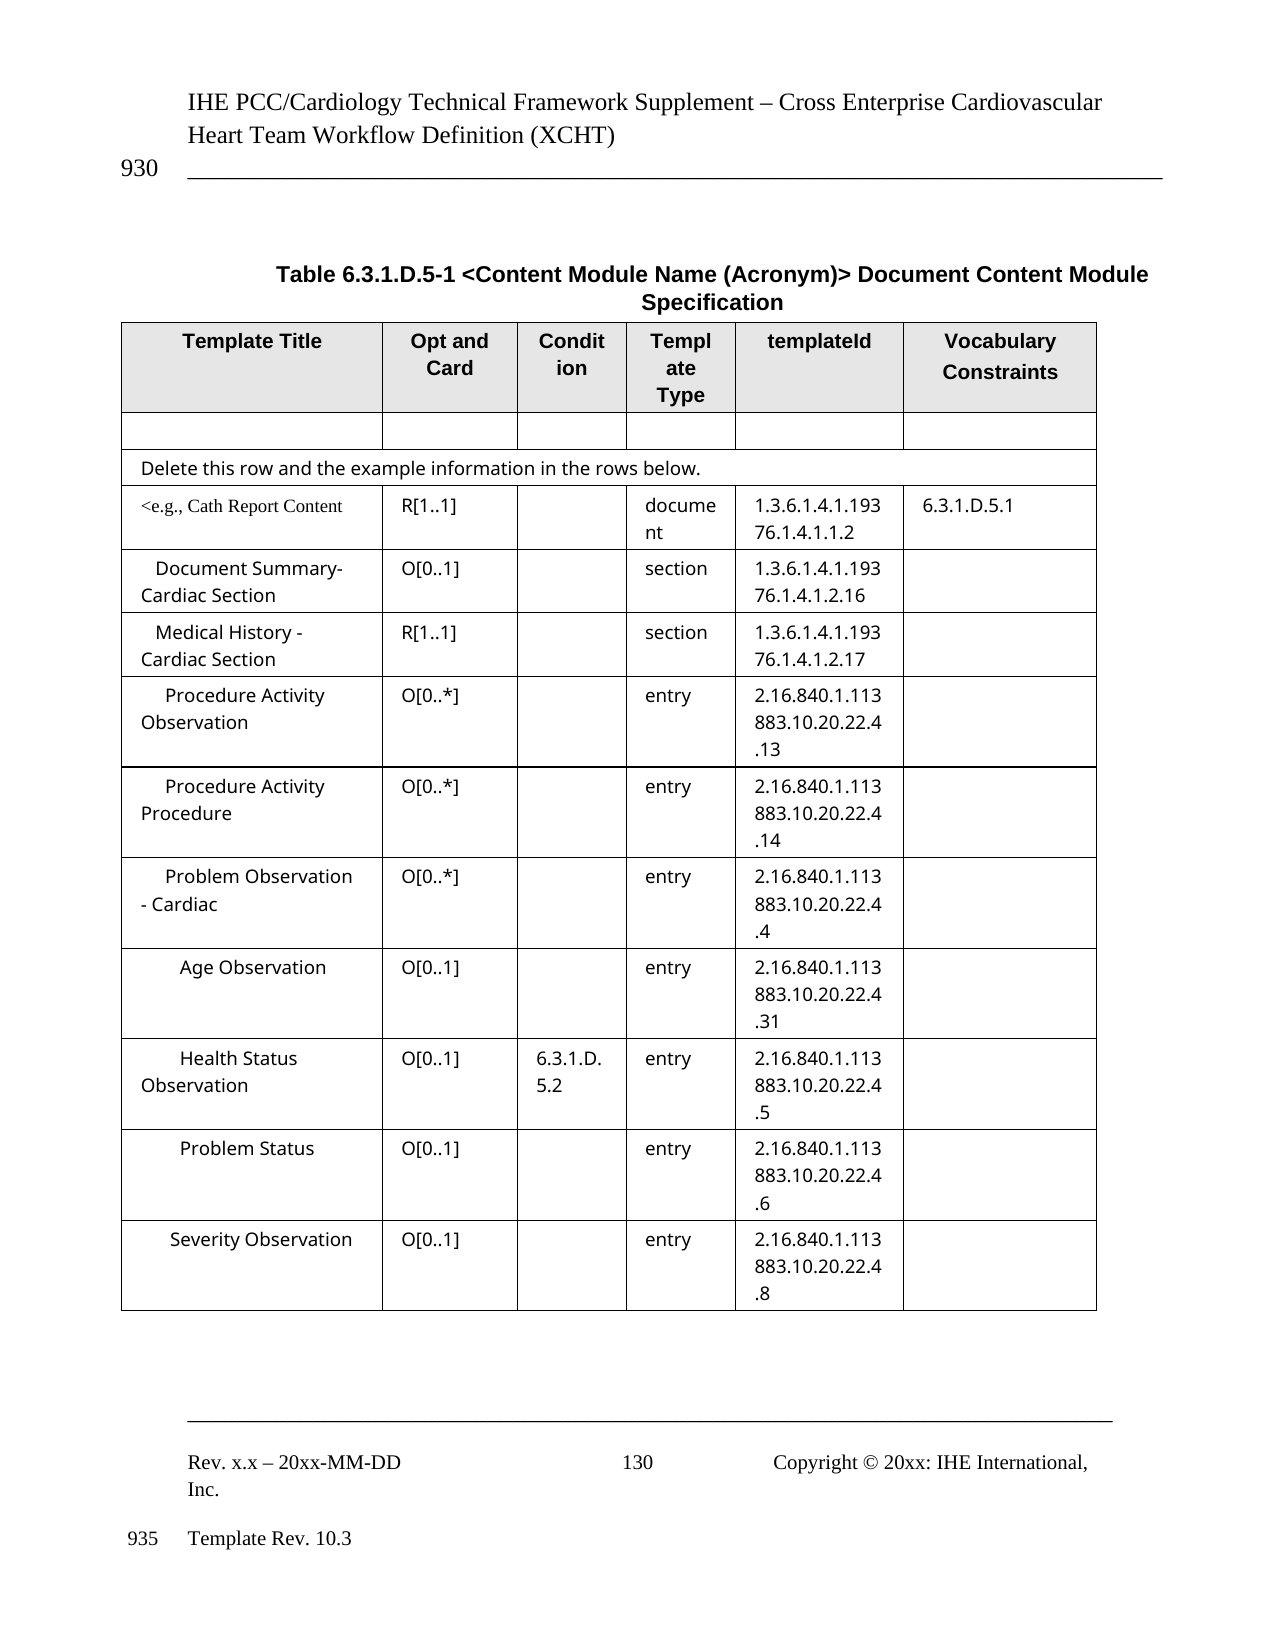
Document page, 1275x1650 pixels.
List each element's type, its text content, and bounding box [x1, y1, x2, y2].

table_cell 2.16.840.1.113883.10.20.22.4.6 [736, 1130, 903, 1219]
table_cell 2.16.840.1.113883.10.20.22.4.14 [736, 768, 903, 857]
table_cell [904, 413, 1096, 449]
table_cell [518, 1221, 626, 1310]
table_cell O[0..1] [383, 1130, 517, 1219]
table_header Condition [518, 323, 626, 412]
table_cell entry [627, 677, 735, 766]
table_cell O[0..1] [383, 1039, 517, 1129]
table_cell Problem Observation - Cardiac [122, 858, 382, 948]
table_cell O[0..1] [383, 550, 517, 612]
table_header Template Type [627, 323, 735, 412]
table_header Template Title [122, 323, 382, 412]
table_cell [904, 1039, 1096, 1129]
table_cell section [627, 550, 735, 612]
table_cell Document Summary-Cardiac Section [122, 550, 382, 612]
table_cell [518, 858, 626, 948]
table_cell R[1..1] [383, 486, 517, 549]
table_cell O[0..1] [383, 1221, 517, 1310]
table_cell 6.3.1.D.5.2 [518, 1039, 626, 1129]
table_cell 1.3.6.1.4.1.19376.1.4.1.2.17 [736, 613, 903, 676]
table_cell document [627, 486, 735, 549]
table_cell [904, 677, 1096, 766]
table_cell [122, 413, 382, 449]
table_cell R[1..1] [383, 613, 517, 676]
table_cell [904, 858, 1096, 948]
table_cell [518, 486, 626, 549]
table_cell entry [627, 1130, 735, 1219]
table_cell 1.3.6.1.4.1.19376.1.4.1.2.16 [736, 550, 903, 612]
table_cell [518, 949, 626, 1038]
table_cell 2.16.840.1.113883.10.20.22.4.8 [736, 1221, 903, 1310]
table_cell O[0..*] [383, 858, 517, 948]
table_cell O[0..1] [383, 949, 517, 1038]
table_cell [904, 949, 1096, 1038]
table_cell [904, 613, 1096, 676]
table_cell Severity Observation [122, 1221, 382, 1310]
table_cell Problem Status [122, 1130, 382, 1219]
table_cell [518, 768, 626, 857]
table_header templateId [736, 323, 903, 412]
table_cell <e.g., Cath Report Content [122, 486, 382, 549]
table_cell 6.3.1.D.5.1 [904, 486, 1096, 549]
table_cell Procedure Activity Observation [122, 677, 382, 766]
table_cell [518, 677, 626, 766]
table_cell Delete this row and the example information in the rows below. [122, 450, 1096, 485]
table_cell entry [627, 949, 735, 1038]
table_cell [904, 768, 1096, 857]
table_cell 2.16.840.1.113883.10.20.22.4.31 [736, 949, 903, 1038]
table_cell Medical History - Cardiac Section [122, 613, 382, 676]
table_header Opt and Card [383, 323, 517, 412]
table_cell [904, 1130, 1096, 1219]
table_cell section [627, 613, 735, 676]
table_cell entry [627, 858, 735, 948]
table_cell Age Observation [122, 949, 382, 1038]
table_cell 2.16.840.1.113883.10.20.22.4.5 [736, 1039, 903, 1129]
table_cell [383, 413, 517, 449]
table_cell [518, 613, 626, 676]
table_cell 2.16.840.1.113883.10.20.22.4.4 [736, 858, 903, 948]
table_cell [736, 413, 903, 449]
table_header Vocabulary Constraints [904, 323, 1096, 412]
title Table 6.3.1.D.5-1 <Content Module Name (Acronym)> Document Content Module Specification [262, 261, 1162, 315]
table_cell entry [627, 1039, 735, 1129]
table_cell O[0..*] [383, 677, 517, 766]
table_cell Health Status Observation [122, 1039, 382, 1129]
table_cell entry [627, 768, 735, 857]
table_cell [518, 413, 626, 449]
table_cell Procedure Activity Procedure [122, 768, 382, 857]
table_cell [627, 413, 735, 449]
table_cell [904, 550, 1096, 612]
table_cell 1.3.6.1.4.1.19376.1.4.1.1.2 [736, 486, 903, 549]
table_cell [518, 1130, 626, 1219]
table_cell entry [627, 1221, 735, 1310]
table_cell O[0..*] [383, 768, 517, 857]
table_cell 2.16.840.1.113883.10.20.22.4.13 [736, 677, 903, 766]
table_cell [904, 1221, 1096, 1310]
table_cell [518, 550, 626, 612]
